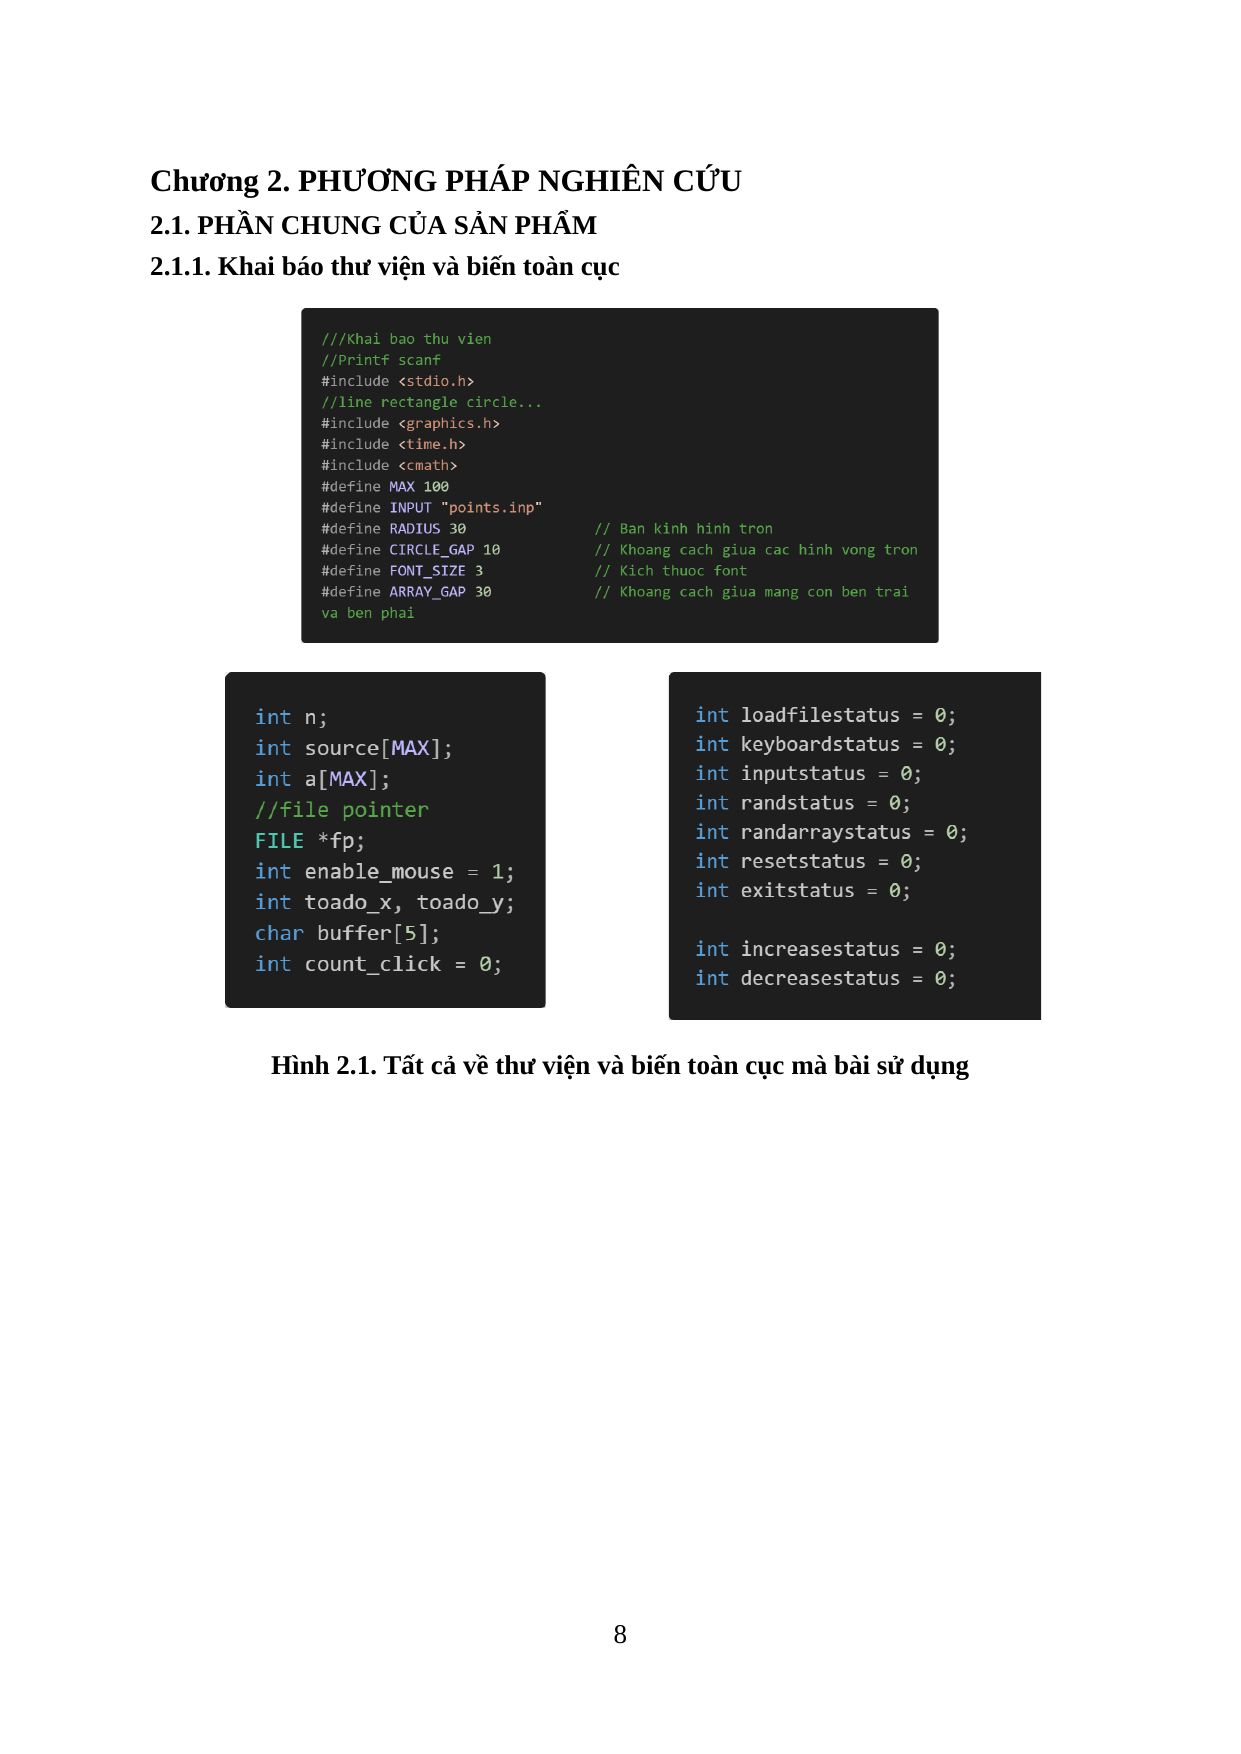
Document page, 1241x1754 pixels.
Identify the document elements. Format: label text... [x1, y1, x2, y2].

list 2.1. PHẦN CHUNG CỦA SẢN PHẨM [150, 209, 1090, 240]
table_cell [151, 660, 620, 1037]
picture [225, 672, 546, 1008]
list 2.1.1. Khai báo thư viện và biến toàn cục [150, 249, 1090, 281]
list Chương 2. PHƯƠNG PHÁP NGHIÊN CỨU [150, 162, 1090, 198]
table_cell [620, 660, 1090, 1037]
picture [668, 672, 1042, 1020]
text Hình 2.1. Tất cả về thư viện và biến toàn cục mà bài sử dụng [150, 1049, 1090, 1081]
picture [301, 308, 939, 643]
table_header [151, 296, 1090, 660]
